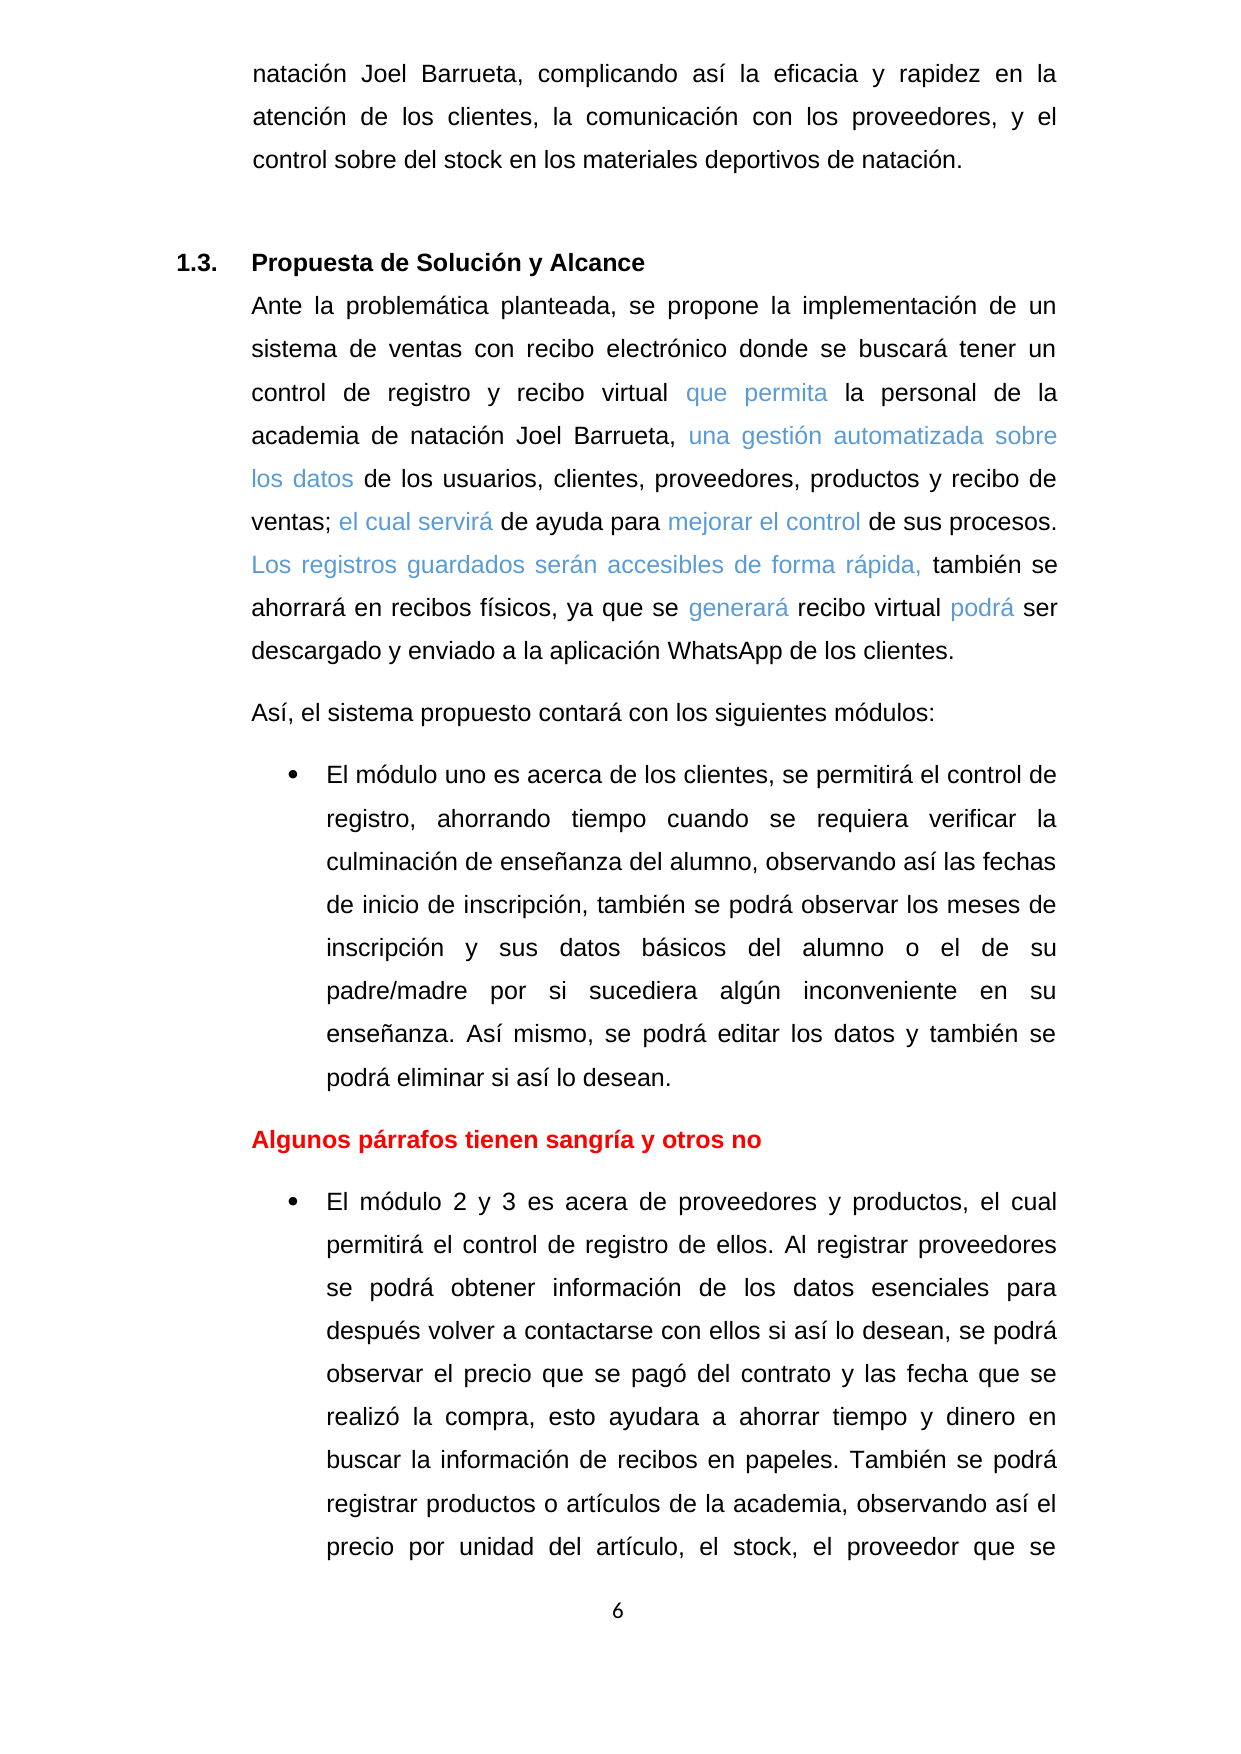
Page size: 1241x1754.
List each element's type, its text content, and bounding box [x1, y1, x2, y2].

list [252, 59, 1058, 174]
list Ante la problemática planteada, se propone la implementación de un sistema de ventas con recibo electrónico donde se buscará tener un control de registro y recibo virtual que permita la personal de la academia de natación Joel Barrueta, una gestión automatizada sobre los datos de los usuarios, clientes, proveedores, productos y recibo de ventas; el cual servirá de ayuda para mejorar el control de sus procesos. Los registros guardados serán accesibles de forma rápida, también se ahorrará en recibos físicos, ya que se generará recibo virtual podrá ser descargado y enviado a la aplicación WhatsApp de los clientes. [251, 291, 1058, 665]
text Así, el sistema propuesto contará con los siguientes módulos: [251, 698, 1058, 727]
subtitle Propuesta de Solución y Alcance [176, 248, 1058, 277]
list El módulo uno es acerca de los clientes, se permitirá el control de registro, ahorrando tiempo cuando se requiera verificar la culminación de enseñanza del alumno, observando así las fechas de inicio de inscripción, también se podrá observar los meses de inscripción y sus datos básicos del alumno o el de su padre/madre por si sucediera algún inconveniente en su enseñanza. Así mismo, se podrá editar los datos y también se podrá eliminar si así lo desean. [288, 761, 1058, 1091]
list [288, 1187, 1058, 1561]
text Algunos párrafos tienen sangría y otros no [251, 1124, 1058, 1153]
